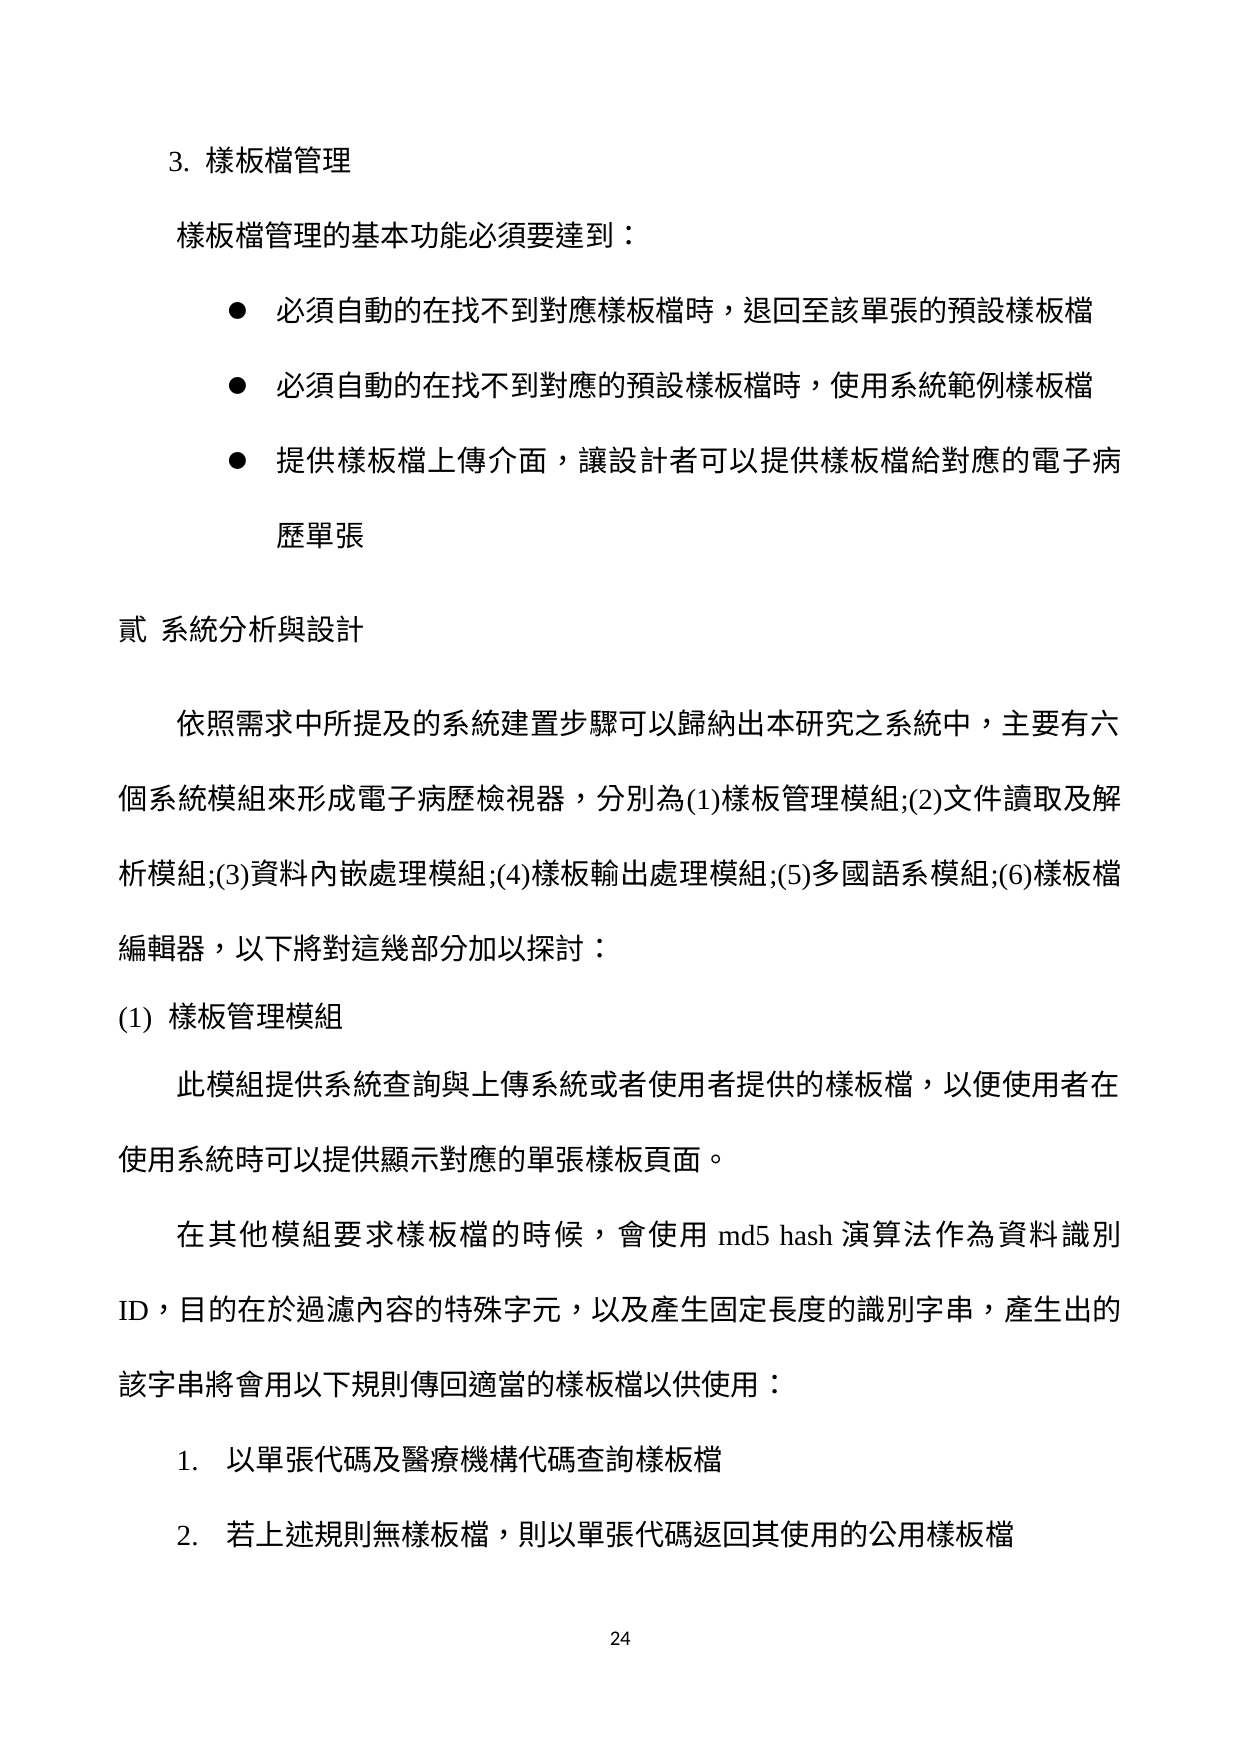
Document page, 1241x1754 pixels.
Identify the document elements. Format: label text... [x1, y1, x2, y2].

list 樣板檔管理 [168, 122, 1122, 197]
text 在其他模組要求樣板檔的時候，會使用md5 hash演算法作為資料識別ID，目的在於過濾內容的特殊字元，以及產生固定長度的識別字串，產生出的該字串將會用以下規則傳回適當的樣板檔以供使用： [118, 1195, 1122, 1420]
list 以單張代碼及醫療機構代碼查詢樣板檔 [176, 1420, 1122, 1495]
list 若上述規則無樣板檔，則以單張代碼返回其使用的公用樣板檔 [176, 1495, 1122, 1570]
text 此模組提供系統查詢與上傳系統或者使用者提供的樣板檔，以便使用者在使用系統時可以提供顯示對應的單張樣板頁面。 [118, 1045, 1122, 1195]
list 必須自動的在找不到對應的預設樣板檔時，使用系統範例樣板檔 [226, 347, 1122, 422]
text 樣板檔管理的基本功能必須要達到： [118, 197, 1122, 272]
text 依照需求中所提及的系統建置步驟可以歸納出本研究之系統中，主要有六個系統模組來形成電子病歷檢視器，分別為(1)樣板管理模組;(2)文件讀取及解析模組;(3)資料內嵌處理模組;(4)樣板輸出處理模組;(5)多國語系模組;(6)樣板檔編輯器，以下將對這幾部分加以探討： [118, 684, 1122, 984]
subtitle 系統分析與設計 [118, 590, 1122, 665]
subtitle 樣板管理模組 [118, 993, 1122, 1036]
list 必須自動的在找不到對應樣板檔時，退回至該單張的預設樣板檔 [226, 272, 1122, 347]
list 提供樣板檔上傳介面，讓設計者可以提供樣板檔給對應的電子病歷單張 [226, 422, 1122, 572]
